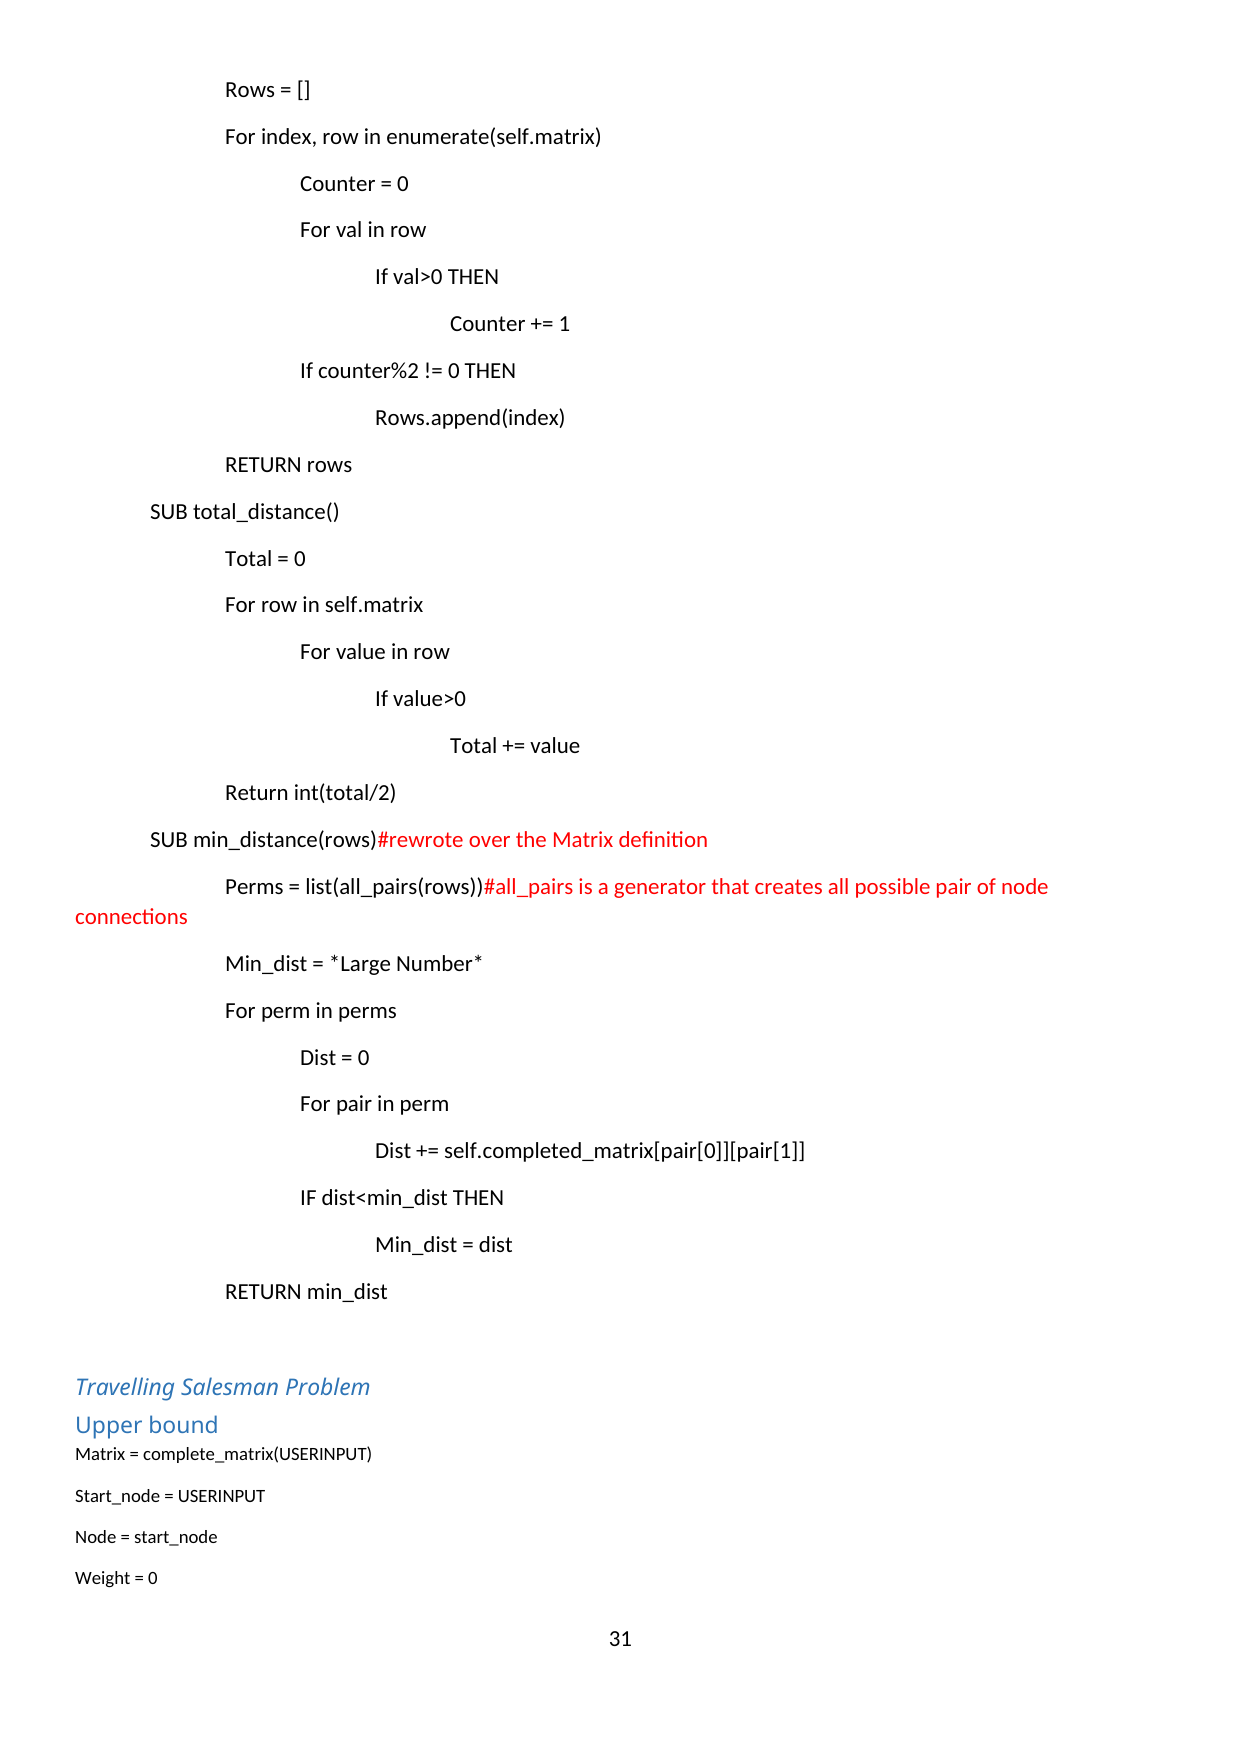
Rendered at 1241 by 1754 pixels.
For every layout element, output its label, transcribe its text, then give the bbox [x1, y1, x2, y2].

subtitle Upper bound [75, 1409, 1165, 1440]
text Perms = list(all_pairs(rows))#all_pairs is a generator that creates all possible pair of node connections [75, 872, 1165, 930]
text If counter%2 != 0 THEN [75, 356, 1165, 384]
text Min_dist = dist [75, 1230, 1165, 1258]
text For index, row in enumerate(self.matrix) [150, 122, 1165, 150]
text Dist += self.completed_matrix[pair[0]][pair[1]] [75, 1136, 1165, 1164]
text For value in row [75, 637, 1165, 666]
text RETURN rows [75, 450, 1165, 478]
text For val in row [150, 216, 1165, 244]
text Weight = 0 [75, 1567, 1165, 1589]
text SUB total_distance() [75, 497, 1165, 525]
subtitle Travelling Salesman Problem [75, 1371, 1165, 1402]
text RETURN min_dist [75, 1277, 1165, 1305]
text Dist = 0 [75, 1043, 1165, 1071]
text If val>0 THEN [150, 262, 1165, 291]
text For row in self.matrix [75, 591, 1165, 619]
text For perm in perms [75, 996, 1165, 1024]
text SUB min_distance(rows)#rewrote over the Matrix definition [75, 825, 1165, 853]
text Counter += 1 [75, 309, 1165, 337]
text Total += value [75, 731, 1165, 759]
text Return int(total/2) [75, 778, 1165, 806]
text Rows.append(index) [300, 403, 1165, 431]
text Matrix = complete_matrix(USERINPUT) [75, 1442, 1165, 1465]
text Node = start_node [75, 1525, 1165, 1548]
text Rows = [] [75, 75, 1165, 103]
text If value>0 [75, 684, 1165, 712]
text Total = 0 [75, 544, 1165, 572]
text IF dist<min_dist THEN [75, 1183, 1165, 1211]
text Min_dist = *Large Number* [75, 949, 1165, 977]
text Counter = 0 [150, 169, 1165, 197]
text Start_node = USERINPUT [75, 1484, 1165, 1507]
text For pair in perm [75, 1089, 1165, 1118]
